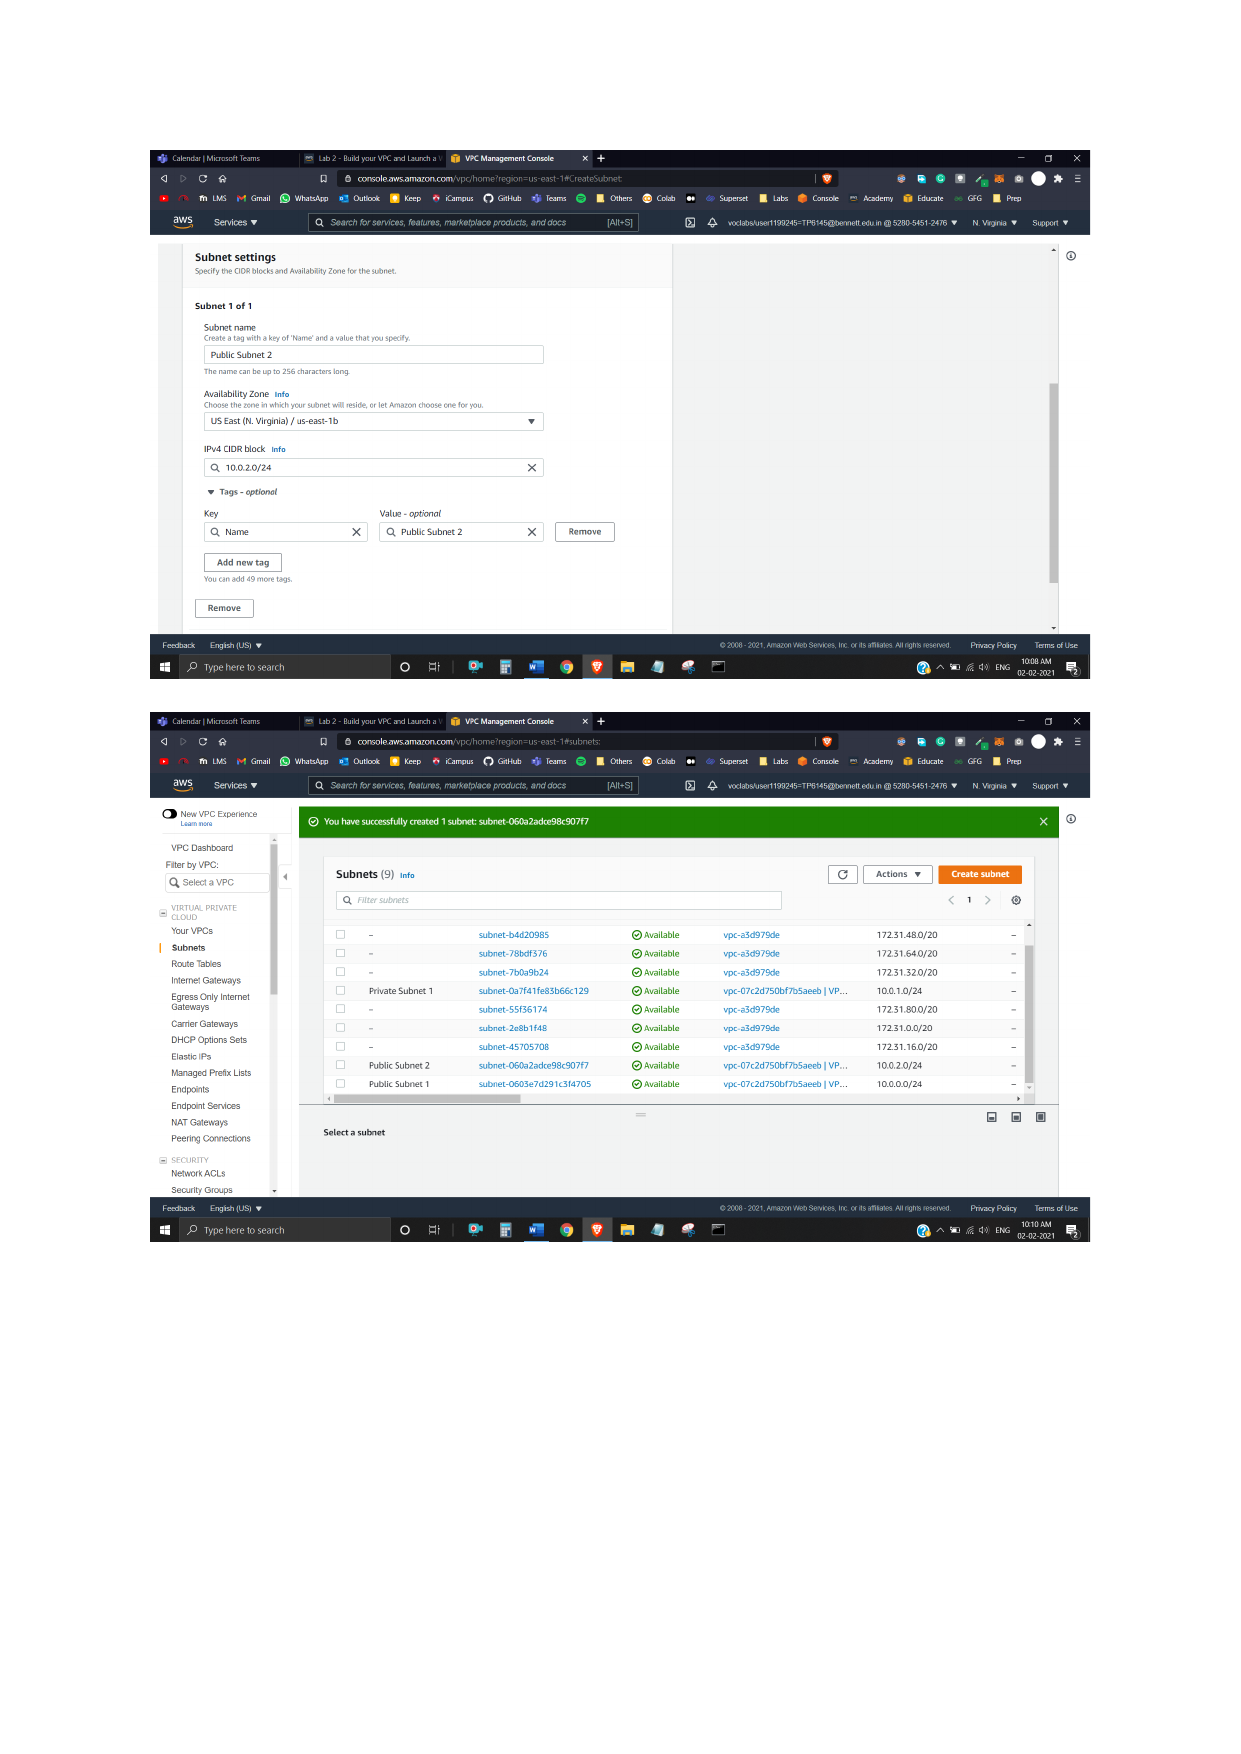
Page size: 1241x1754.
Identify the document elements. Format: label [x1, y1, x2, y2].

picture [150, 712, 1091, 1242]
picture [150, 150, 1091, 679]
